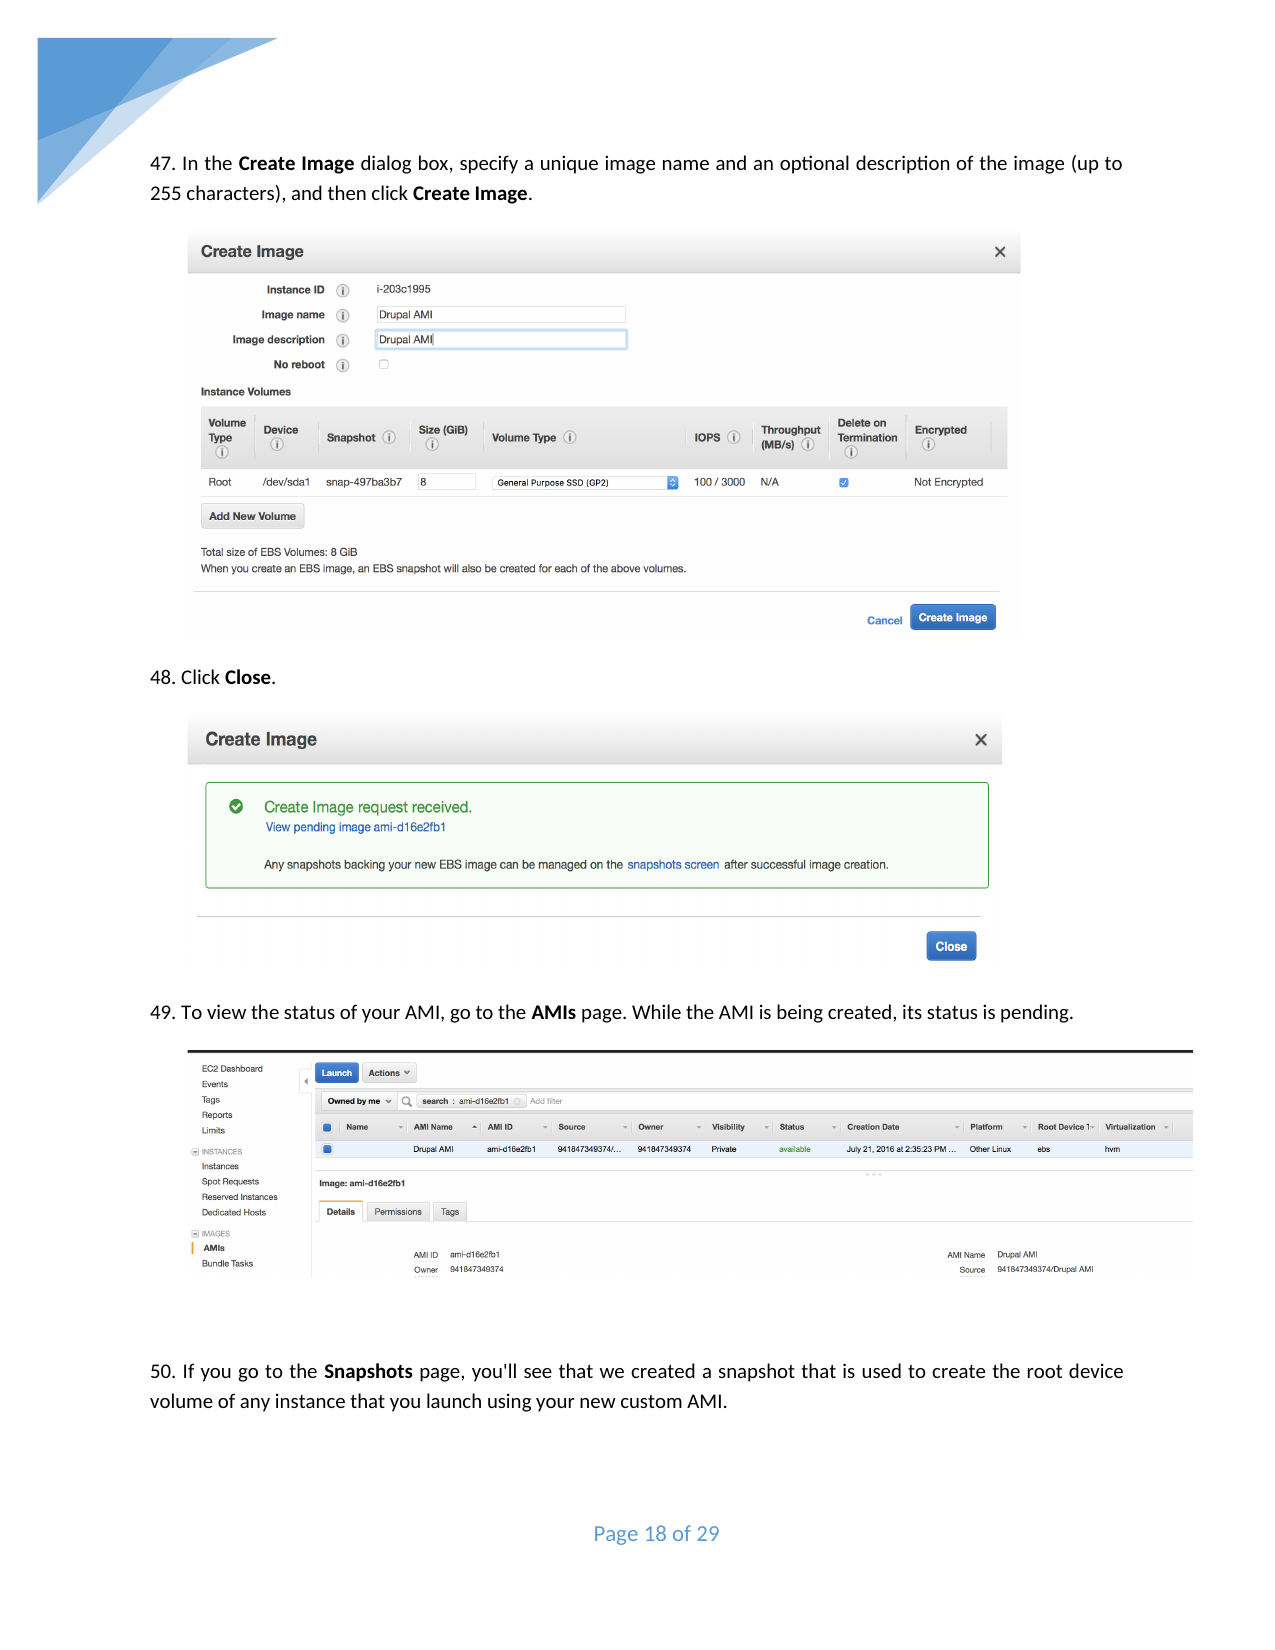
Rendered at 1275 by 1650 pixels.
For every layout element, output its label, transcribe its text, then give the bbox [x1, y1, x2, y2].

picture [37, 37, 279, 206]
text 49. To view the status of your AMI, go to the AMIs page. While the AMI is being created, its status is pending. [150, 999, 1125, 1025]
text 48. Click Close. [150, 664, 1125, 690]
text 50. If you go to the Snapshots page, you'll see that we created a snapshot that is used to create the root device volume of any instance that you launch using your new custom AMI. [150, 1358, 1125, 1414]
picture [187, 715, 1002, 973]
picture [187, 231, 1021, 639]
picture [187, 1050, 1194, 1278]
text 47. In the Create Image dialog box, specify a unique image name and an optional description of the image (up to 255 characters), and then click Create Image. [150, 150, 1125, 206]
